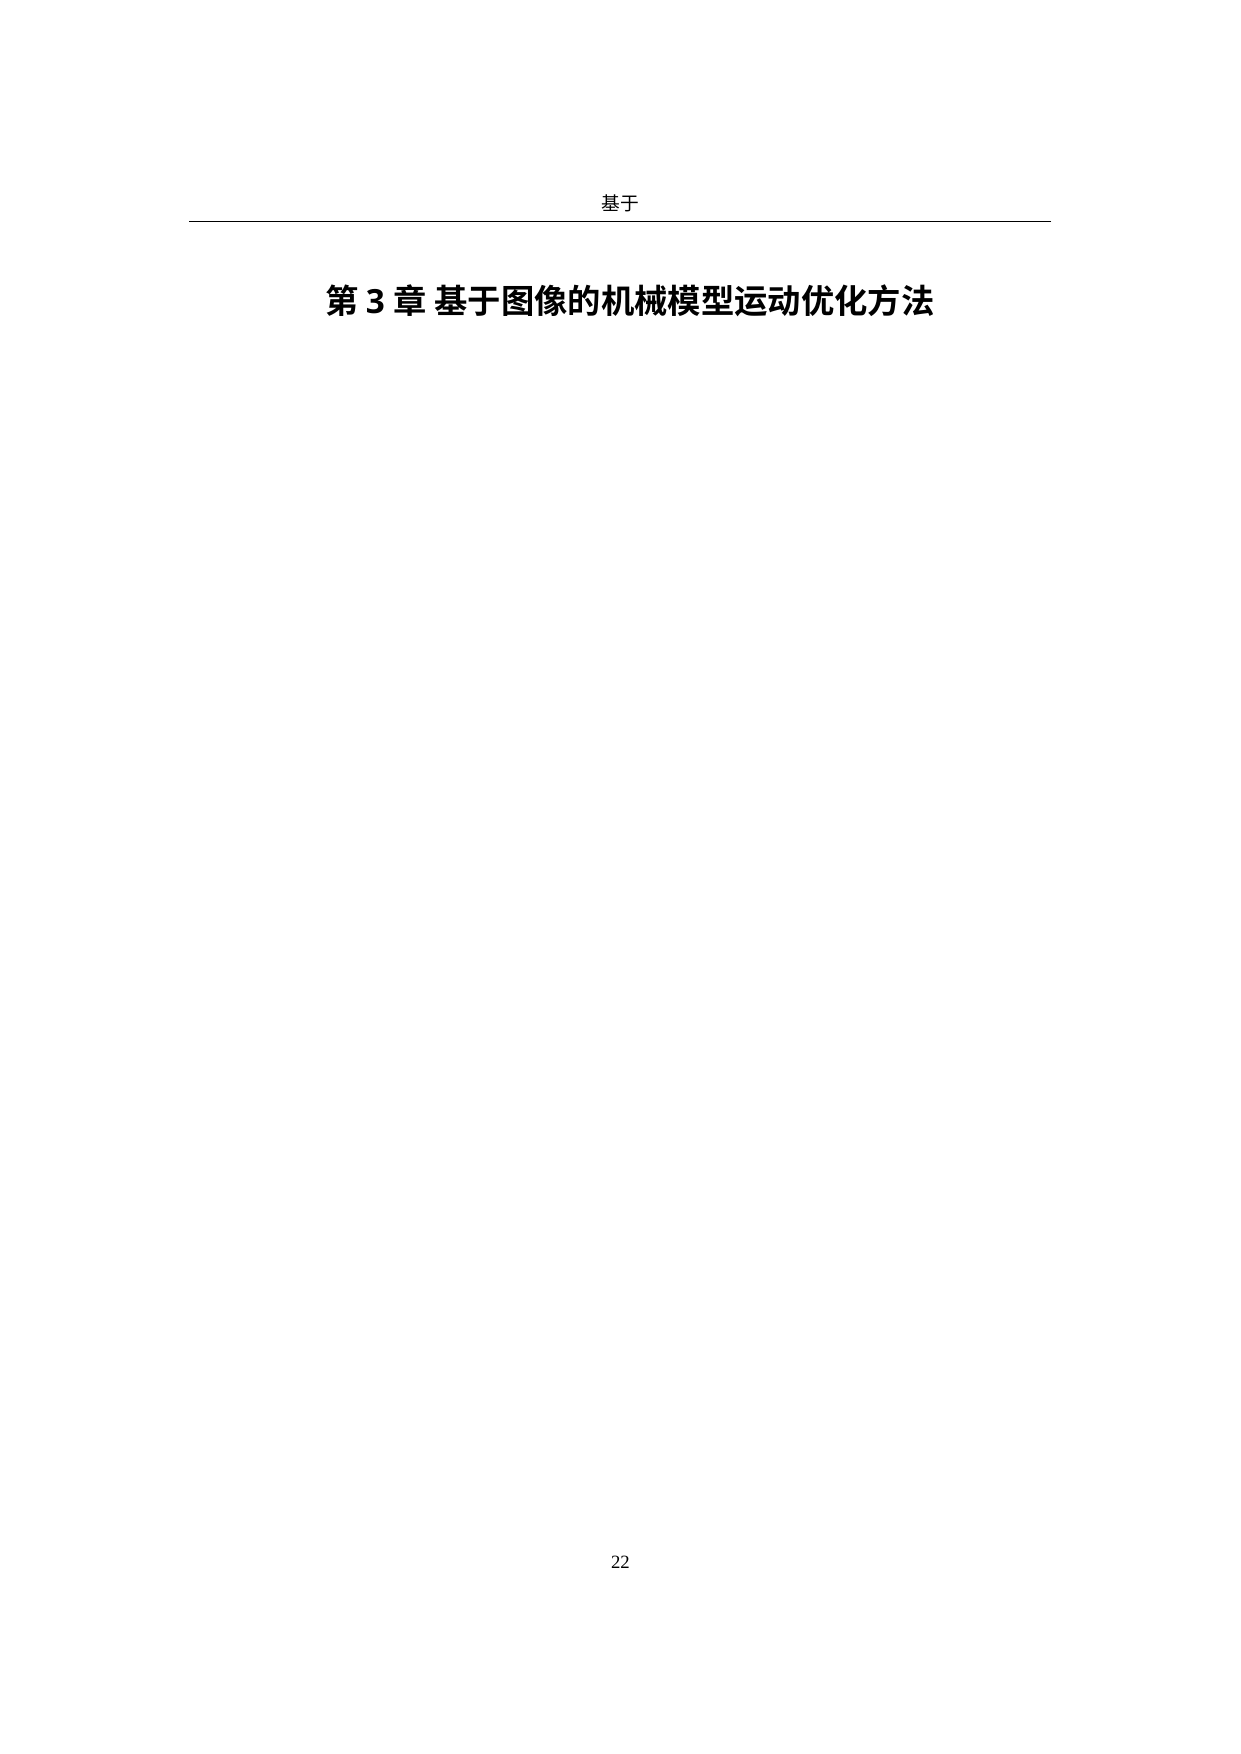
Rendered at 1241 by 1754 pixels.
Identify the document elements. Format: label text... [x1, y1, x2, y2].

subtitle 基于图像的机械模型运动优化方法 [262, 274, 1051, 323]
